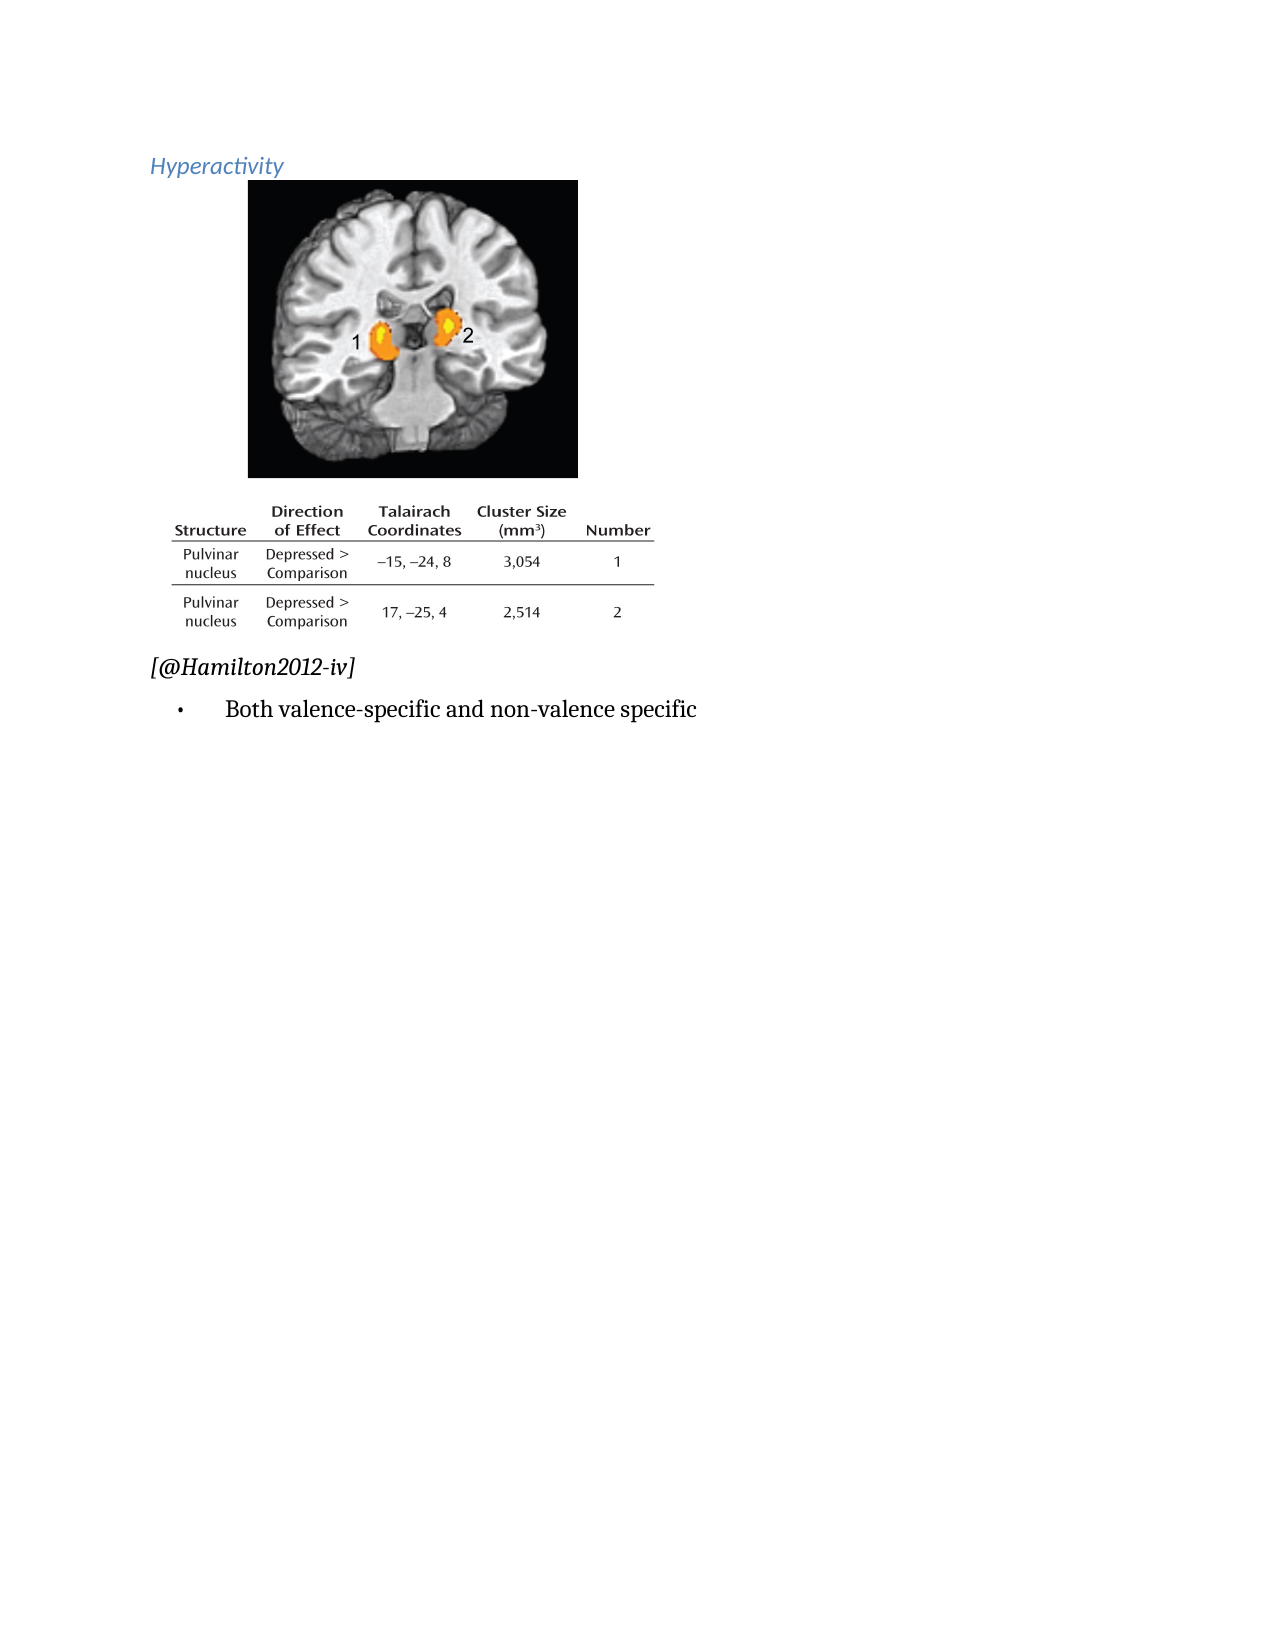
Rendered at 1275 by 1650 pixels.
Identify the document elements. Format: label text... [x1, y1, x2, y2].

subtitle Hyperactivity [150, 150, 1125, 181]
text [@Hamilton2012-iv] [150, 653, 1125, 682]
list Both valence-specific and non-valence specific [175, 694, 1125, 723]
